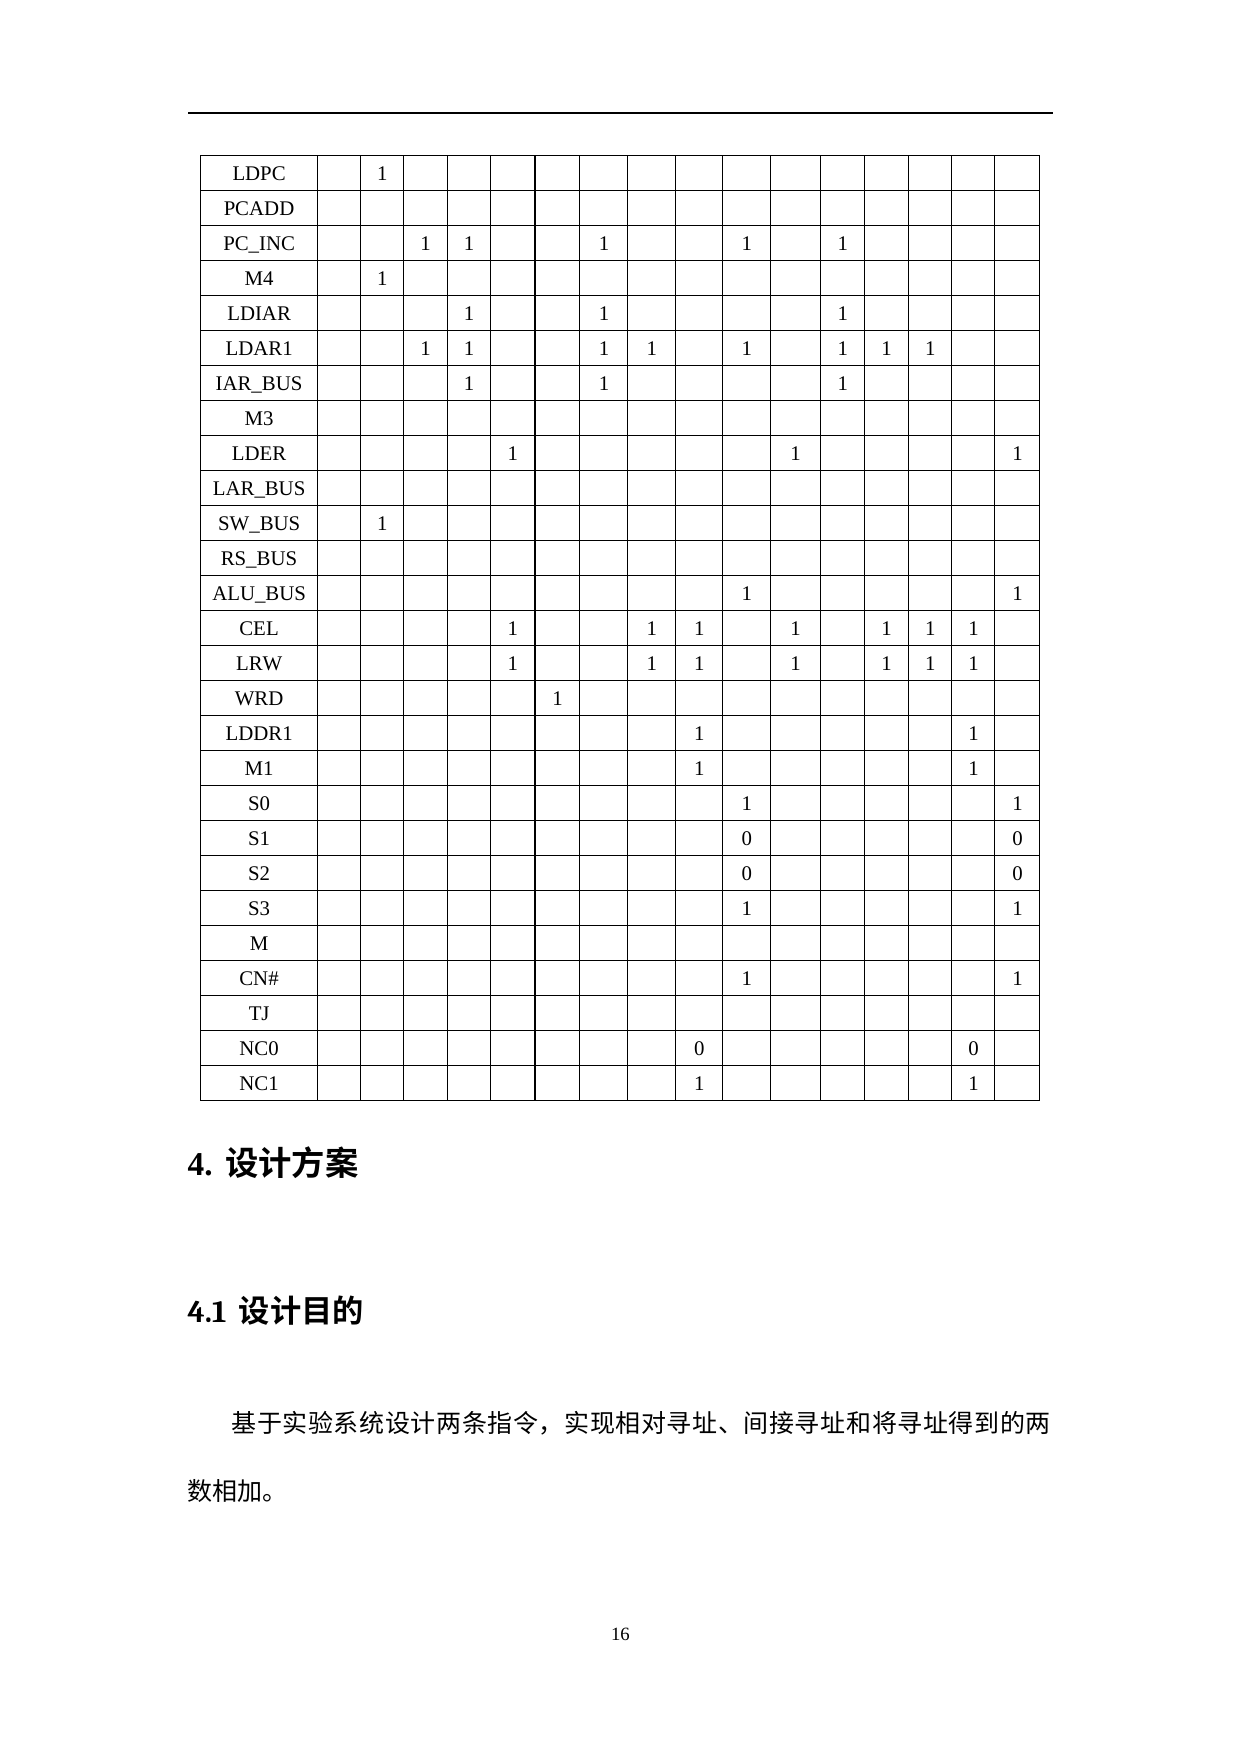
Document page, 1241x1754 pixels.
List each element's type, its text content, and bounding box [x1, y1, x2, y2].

table_cell [821, 751, 864, 785]
table_cell [909, 401, 951, 435]
table_cell [448, 1066, 490, 1100]
table_cell [536, 436, 579, 470]
table_cell [909, 681, 951, 715]
table_cell [404, 681, 447, 715]
table_cell [995, 681, 1039, 715]
table_cell LDER [201, 436, 317, 470]
table_cell [536, 786, 579, 820]
table_cell 0 [952, 1031, 994, 1065]
table_cell [628, 226, 675, 260]
table_cell [448, 996, 490, 1030]
table_cell 1 [952, 1066, 994, 1100]
table_cell [404, 506, 447, 540]
table_cell [771, 296, 820, 330]
table_cell [865, 401, 908, 435]
table_cell [723, 506, 770, 540]
table_cell [952, 366, 994, 400]
table_cell [448, 611, 490, 645]
table_cell [771, 926, 820, 960]
table_cell ALU_BUS [201, 576, 317, 610]
table_cell M4 [201, 261, 317, 295]
table_cell [580, 786, 627, 820]
table_cell [448, 821, 490, 855]
table_cell [448, 926, 490, 960]
table_cell 1 [723, 331, 770, 365]
table_cell 1 [865, 611, 908, 645]
table_cell LDAR1 [201, 331, 317, 365]
table_cell 0 [723, 856, 770, 890]
table_cell [318, 961, 360, 995]
table_cell 1 [628, 331, 675, 365]
table_cell [909, 471, 951, 505]
table_cell [580, 891, 627, 925]
table_cell [723, 541, 770, 575]
table_cell 1 [361, 156, 403, 190]
table_cell [821, 926, 864, 960]
table_cell [676, 891, 722, 925]
table_cell [318, 471, 360, 505]
table_cell [491, 926, 534, 960]
table_cell [448, 891, 490, 925]
table_cell [952, 401, 994, 435]
table_cell [909, 1066, 951, 1100]
table_cell [952, 821, 994, 855]
table_cell [771, 821, 820, 855]
table_cell [628, 856, 675, 890]
table_cell [909, 296, 951, 330]
table_cell [865, 471, 908, 505]
table_cell [318, 786, 360, 820]
table_cell [404, 856, 447, 890]
table_cell [580, 506, 627, 540]
table_cell 1 [995, 891, 1039, 925]
table_cell 1 [909, 331, 951, 365]
table_cell [491, 891, 534, 925]
table_cell [361, 401, 403, 435]
table_cell [580, 261, 627, 295]
table_cell [952, 926, 994, 960]
table_cell [404, 156, 447, 190]
table_cell [995, 156, 1039, 190]
table_cell 1 [952, 751, 994, 785]
table_cell [536, 541, 579, 575]
table_cell [952, 261, 994, 295]
table_cell [995, 611, 1039, 645]
table_cell [676, 786, 722, 820]
table_cell [536, 191, 579, 225]
table_cell 1 [448, 366, 490, 400]
table_cell SW_BUS [201, 506, 317, 540]
table_cell [909, 156, 951, 190]
table_cell 1 [676, 646, 722, 680]
table_cell 1 [865, 331, 908, 365]
table_cell [448, 786, 490, 820]
table_cell [865, 226, 908, 260]
table_cell 1 [771, 436, 820, 470]
subtitle 设计目的 [187, 1275, 1053, 1343]
table_cell [676, 436, 722, 470]
table_cell 1 [952, 611, 994, 645]
table_cell [361, 226, 403, 260]
table_cell 1 [771, 646, 820, 680]
table_cell 1 [491, 646, 534, 680]
table_cell TJ [201, 996, 317, 1030]
table_cell [448, 191, 490, 225]
table_cell [318, 226, 360, 260]
table_cell [536, 506, 579, 540]
table_cell [995, 191, 1039, 225]
table_cell [628, 436, 675, 470]
table_cell [491, 1066, 534, 1100]
table_cell [952, 331, 994, 365]
table_cell [361, 716, 403, 750]
text 基于实验系统设计两条指令，实现相对寻址、间接寻址和将寻址得到的两数相加。 [187, 1388, 1053, 1524]
table_cell [580, 716, 627, 750]
table_cell [821, 891, 864, 925]
table_cell [491, 821, 534, 855]
table_cell [865, 751, 908, 785]
table_cell [723, 646, 770, 680]
table_cell [952, 191, 994, 225]
table_cell [952, 226, 994, 260]
table_cell [491, 786, 534, 820]
table_cell [628, 366, 675, 400]
table_cell 1 [723, 786, 770, 820]
table_cell 1 [723, 226, 770, 260]
table_cell [318, 541, 360, 575]
table_cell [628, 471, 675, 505]
table_cell [491, 961, 534, 995]
table_cell [909, 821, 951, 855]
table_cell [909, 576, 951, 610]
table_cell [580, 821, 627, 855]
table_cell 1 [448, 226, 490, 260]
table_cell [580, 1066, 627, 1100]
table_cell [404, 716, 447, 750]
table_cell [318, 751, 360, 785]
table_cell [771, 471, 820, 505]
table_cell [952, 471, 994, 505]
table_cell [676, 191, 722, 225]
table_cell [952, 961, 994, 995]
table_cell [995, 296, 1039, 330]
table_cell RS_BUS [201, 541, 317, 575]
table_cell [448, 401, 490, 435]
table_cell [361, 366, 403, 400]
table_cell [676, 856, 722, 890]
table_cell 1 [723, 891, 770, 925]
table_cell [318, 1066, 360, 1100]
table_cell [723, 156, 770, 190]
table_cell [771, 996, 820, 1030]
table_cell 1 [536, 681, 579, 715]
table_cell [448, 681, 490, 715]
table_cell [318, 296, 360, 330]
table_cell NC1 [201, 1066, 317, 1100]
table_cell [865, 156, 908, 190]
table_cell [995, 331, 1039, 365]
table_cell [448, 646, 490, 680]
table_cell [448, 541, 490, 575]
table_cell [771, 156, 820, 190]
table_cell [821, 261, 864, 295]
table_cell [404, 261, 447, 295]
table_cell 0 [995, 821, 1039, 855]
table_cell 1 [821, 226, 864, 260]
table_cell [723, 436, 770, 470]
table_cell [318, 506, 360, 540]
table_cell [536, 261, 579, 295]
table_cell [723, 401, 770, 435]
table_cell [404, 961, 447, 995]
table_cell [952, 436, 994, 470]
table_cell [491, 716, 534, 750]
table_cell [676, 296, 722, 330]
table_cell [361, 576, 403, 610]
table_cell 1 [676, 751, 722, 785]
table_cell [491, 296, 534, 330]
table_cell [448, 1031, 490, 1065]
table_cell [361, 856, 403, 890]
table_cell [491, 226, 534, 260]
table_cell 1 [580, 296, 627, 330]
table_cell [909, 506, 951, 540]
table_cell 1 [628, 646, 675, 680]
table_cell [491, 996, 534, 1030]
table_cell 1 [909, 611, 951, 645]
table_cell [536, 1031, 579, 1065]
table_cell [361, 611, 403, 645]
table_cell [536, 996, 579, 1030]
table_cell [536, 226, 579, 260]
table_cell [723, 716, 770, 750]
table_cell S3 [201, 891, 317, 925]
table_cell [580, 191, 627, 225]
table_cell M3 [201, 401, 317, 435]
table_cell M [201, 926, 317, 960]
table_cell [909, 891, 951, 925]
table_cell 1 [676, 611, 722, 645]
table_cell [448, 961, 490, 995]
table_cell [318, 576, 360, 610]
table_cell [995, 926, 1039, 960]
table_cell [723, 926, 770, 960]
table_cell [580, 401, 627, 435]
table_cell [361, 786, 403, 820]
table_cell [536, 611, 579, 645]
table_cell [865, 891, 908, 925]
table_cell [628, 296, 675, 330]
table_cell [723, 471, 770, 505]
table_cell [404, 1031, 447, 1065]
table_cell [723, 996, 770, 1030]
table_cell [995, 506, 1039, 540]
table_cell [909, 996, 951, 1030]
table_cell [491, 1031, 534, 1065]
table_cell [676, 366, 722, 400]
table_cell [536, 856, 579, 890]
table_cell [723, 751, 770, 785]
table_cell [995, 261, 1039, 295]
table_cell [628, 541, 675, 575]
table_cell [821, 646, 864, 680]
table_cell [676, 506, 722, 540]
table_cell [318, 261, 360, 295]
table_cell [580, 646, 627, 680]
table_cell [995, 541, 1039, 575]
table_cell [821, 471, 864, 505]
table_cell [865, 191, 908, 225]
table_cell [491, 751, 534, 785]
table_cell [404, 646, 447, 680]
table_cell 1 [491, 611, 534, 645]
table_cell [771, 961, 820, 995]
table_cell [628, 261, 675, 295]
table_cell [909, 716, 951, 750]
table_cell [628, 926, 675, 960]
table_cell [909, 1031, 951, 1065]
table_cell [628, 996, 675, 1030]
table_cell [448, 471, 490, 505]
table_cell [404, 821, 447, 855]
table_cell [995, 1066, 1039, 1100]
table_cell [580, 681, 627, 715]
table_cell [628, 786, 675, 820]
table_cell [952, 296, 994, 330]
table_cell [771, 191, 820, 225]
table_cell [821, 401, 864, 435]
table_cell [821, 996, 864, 1030]
table_cell [723, 611, 770, 645]
table_cell [491, 471, 534, 505]
table_cell [952, 506, 994, 540]
table_cell [580, 856, 627, 890]
table_cell [361, 821, 403, 855]
table_cell 1 [404, 226, 447, 260]
table_cell [723, 1031, 770, 1065]
table_cell 1 [865, 646, 908, 680]
table_cell [771, 1031, 820, 1065]
table_cell [536, 1066, 579, 1100]
table_cell [995, 716, 1039, 750]
table_cell 0 [723, 821, 770, 855]
table_cell [318, 1031, 360, 1065]
table_cell [909, 541, 951, 575]
table_cell [628, 681, 675, 715]
table_cell [909, 191, 951, 225]
table_cell [536, 891, 579, 925]
table_cell [580, 1031, 627, 1065]
table_cell [318, 891, 360, 925]
table_cell [404, 996, 447, 1030]
table_cell 1 [952, 646, 994, 680]
table_cell 1 [952, 716, 994, 750]
table_cell [580, 156, 627, 190]
table_cell [771, 1066, 820, 1100]
table_cell [865, 996, 908, 1030]
table_cell CN# [201, 961, 317, 995]
table_cell [723, 681, 770, 715]
table_cell [318, 926, 360, 960]
table_cell [952, 576, 994, 610]
table_cell [448, 506, 490, 540]
table_cell IAR_BUS [201, 366, 317, 400]
table_cell [995, 401, 1039, 435]
table_cell [361, 926, 403, 960]
table_cell [536, 366, 579, 400]
table_cell [628, 751, 675, 785]
table_cell [404, 576, 447, 610]
table_cell [536, 716, 579, 750]
table_cell [821, 611, 864, 645]
table_cell [536, 401, 579, 435]
table_cell [865, 1066, 908, 1100]
table_cell [952, 156, 994, 190]
table_cell S1 [201, 821, 317, 855]
table_cell [536, 961, 579, 995]
table_cell [491, 541, 534, 575]
table_cell [952, 681, 994, 715]
table_cell [318, 331, 360, 365]
table_cell [318, 856, 360, 890]
table_cell [628, 821, 675, 855]
table_cell [491, 401, 534, 435]
table_cell [676, 401, 722, 435]
table_cell 1 [580, 226, 627, 260]
table_cell [821, 716, 864, 750]
table_cell [536, 646, 579, 680]
table_cell [995, 366, 1039, 400]
table_cell [448, 156, 490, 190]
table_cell [404, 366, 447, 400]
table_cell [821, 576, 864, 610]
table_cell [865, 786, 908, 820]
table_cell 1 [723, 576, 770, 610]
table_cell [771, 751, 820, 785]
table_cell [491, 856, 534, 890]
table_cell [448, 261, 490, 295]
table_cell [909, 786, 951, 820]
table_cell [536, 471, 579, 505]
table_cell S2 [201, 856, 317, 890]
table_cell LDIAR [201, 296, 317, 330]
table_cell 1 [361, 261, 403, 295]
table_cell 1 [580, 331, 627, 365]
table_cell [909, 751, 951, 785]
table_cell [723, 1066, 770, 1100]
table_cell [771, 541, 820, 575]
table_cell [361, 296, 403, 330]
table_cell [909, 261, 951, 295]
table_cell [361, 751, 403, 785]
table_cell [361, 646, 403, 680]
table_cell [404, 296, 447, 330]
table_cell [404, 191, 447, 225]
table_cell [676, 331, 722, 365]
table_cell [318, 646, 360, 680]
table_cell 1 [821, 366, 864, 400]
table_cell 1 [821, 296, 864, 330]
table_cell [318, 366, 360, 400]
table_cell 1 [995, 786, 1039, 820]
table_cell [448, 751, 490, 785]
table_cell [952, 996, 994, 1030]
table_cell [580, 471, 627, 505]
table_cell [821, 156, 864, 190]
table_cell [628, 891, 675, 925]
table_cell [580, 961, 627, 995]
table_cell [676, 156, 722, 190]
table_cell [404, 541, 447, 575]
table_cell [723, 261, 770, 295]
table_cell [361, 191, 403, 225]
table_cell [491, 366, 534, 400]
table_cell [771, 366, 820, 400]
table_cell [723, 296, 770, 330]
table_cell [865, 681, 908, 715]
table_cell [952, 891, 994, 925]
table_cell [628, 506, 675, 540]
table_cell [771, 681, 820, 715]
table_cell [865, 856, 908, 890]
table_cell 1 [491, 436, 534, 470]
table_cell [491, 576, 534, 610]
table_cell [448, 436, 490, 470]
table_cell 1 [404, 331, 447, 365]
table_cell [361, 541, 403, 575]
table_cell [318, 611, 360, 645]
table_cell [491, 331, 534, 365]
table_cell 1 [995, 436, 1039, 470]
table_cell LAR_BUS [201, 471, 317, 505]
table_cell [676, 226, 722, 260]
table_cell [628, 1031, 675, 1065]
table_cell [404, 891, 447, 925]
table_cell [580, 751, 627, 785]
table_cell [491, 156, 534, 190]
table_cell [536, 331, 579, 365]
table_cell [491, 261, 534, 295]
table_cell [318, 156, 360, 190]
table_cell [952, 856, 994, 890]
table_cell [628, 961, 675, 995]
table_cell [628, 191, 675, 225]
table_cell [821, 681, 864, 715]
table_cell [865, 366, 908, 400]
table_cell [404, 436, 447, 470]
table_cell [909, 961, 951, 995]
table_cell [821, 1066, 864, 1100]
table_cell [491, 191, 534, 225]
table_cell [865, 436, 908, 470]
table_cell [676, 471, 722, 505]
table_cell [448, 856, 490, 890]
table_cell [821, 191, 864, 225]
table_cell [821, 786, 864, 820]
table_cell [909, 436, 951, 470]
table_cell [361, 331, 403, 365]
table_cell [580, 576, 627, 610]
table_cell 1 [995, 961, 1039, 995]
table_cell [995, 1031, 1039, 1065]
table_cell [771, 506, 820, 540]
table_cell [491, 506, 534, 540]
table_cell [865, 821, 908, 855]
table_cell [404, 1066, 447, 1100]
table_cell [821, 436, 864, 470]
table_cell 1 [628, 611, 675, 645]
table_cell 1 [580, 366, 627, 400]
table_cell [771, 261, 820, 295]
table_cell [771, 331, 820, 365]
table_cell [448, 576, 490, 610]
table_cell [580, 996, 627, 1030]
table_cell WRD [201, 681, 317, 715]
table_cell [676, 541, 722, 575]
table_cell CEL [201, 611, 317, 645]
table_cell [628, 1066, 675, 1100]
table_cell [676, 576, 722, 610]
table_cell [676, 926, 722, 960]
table_cell LRW [201, 646, 317, 680]
table_cell PC_INC [201, 226, 317, 260]
table_cell S0 [201, 786, 317, 820]
table_cell [676, 996, 722, 1030]
table_cell 1 [771, 611, 820, 645]
table_cell [952, 541, 994, 575]
table_cell [404, 786, 447, 820]
table_cell [821, 961, 864, 995]
table_cell [676, 261, 722, 295]
table_cell [628, 576, 675, 610]
table_cell [318, 716, 360, 750]
table_cell [771, 716, 820, 750]
table_cell [909, 366, 951, 400]
table_cell [909, 926, 951, 960]
table_cell [318, 191, 360, 225]
table_cell [361, 681, 403, 715]
table_cell [995, 646, 1039, 680]
table_cell [318, 401, 360, 435]
table_cell [723, 191, 770, 225]
table_cell [995, 226, 1039, 260]
table_cell NC0 [201, 1031, 317, 1065]
table_cell [952, 786, 994, 820]
table_cell [771, 226, 820, 260]
table_cell [628, 716, 675, 750]
table_cell [995, 471, 1039, 505]
table_cell [628, 401, 675, 435]
table_cell [676, 821, 722, 855]
table_cell [821, 1031, 864, 1065]
table_cell [580, 541, 627, 575]
table_cell LDDR1 [201, 716, 317, 750]
table_cell [865, 1031, 908, 1065]
table_cell [821, 506, 864, 540]
table_cell [821, 856, 864, 890]
table_cell [723, 366, 770, 400]
table_cell [536, 751, 579, 785]
table_cell [361, 891, 403, 925]
table_cell [536, 156, 579, 190]
table_cell [536, 296, 579, 330]
table_cell [909, 856, 951, 890]
table_cell [580, 436, 627, 470]
table_cell [361, 1031, 403, 1065]
table_cell [404, 611, 447, 645]
table_cell [404, 401, 447, 435]
table_cell 1 [909, 646, 951, 680]
table_cell [491, 681, 534, 715]
table_cell [865, 576, 908, 610]
table_cell [361, 436, 403, 470]
table_cell 1 [676, 1066, 722, 1100]
table_cell PCADD [201, 191, 317, 225]
table_cell [580, 926, 627, 960]
table_cell [771, 576, 820, 610]
table_cell 1 [361, 506, 403, 540]
table_cell [361, 961, 403, 995]
subtitle 设计方案 [187, 1126, 1053, 1194]
table_cell [448, 716, 490, 750]
table_cell [361, 996, 403, 1030]
table_cell LDPC [201, 156, 317, 190]
table_cell [909, 226, 951, 260]
table_cell [821, 821, 864, 855]
table_cell [361, 1066, 403, 1100]
table_cell [628, 156, 675, 190]
table_cell [865, 961, 908, 995]
table_cell [865, 926, 908, 960]
table_cell [821, 541, 864, 575]
table_cell [676, 961, 722, 995]
table_cell [771, 786, 820, 820]
table_cell [404, 751, 447, 785]
table_cell [995, 996, 1039, 1030]
table_cell [676, 681, 722, 715]
table_cell 0 [676, 1031, 722, 1065]
table_cell [865, 296, 908, 330]
table_cell [404, 471, 447, 505]
table_cell [361, 471, 403, 505]
table_cell 0 [995, 856, 1039, 890]
table_cell 1 [448, 296, 490, 330]
table_cell [771, 401, 820, 435]
table_cell [865, 716, 908, 750]
table_cell [580, 611, 627, 645]
table_cell [536, 821, 579, 855]
table_cell [318, 821, 360, 855]
table_cell [771, 891, 820, 925]
table_cell [865, 506, 908, 540]
table_cell 1 [821, 331, 864, 365]
table_cell 1 [448, 331, 490, 365]
table_cell [318, 436, 360, 470]
table_cell [318, 996, 360, 1030]
table_cell [995, 751, 1039, 785]
table_cell 1 [995, 576, 1039, 610]
table_cell [318, 681, 360, 715]
table_cell [536, 926, 579, 960]
table_cell [404, 926, 447, 960]
table_cell [865, 261, 908, 295]
table_cell 1 [676, 716, 722, 750]
table_cell [771, 856, 820, 890]
table_cell [536, 576, 579, 610]
table_cell 1 [723, 961, 770, 995]
table_cell [865, 541, 908, 575]
table_cell M1 [201, 751, 317, 785]
